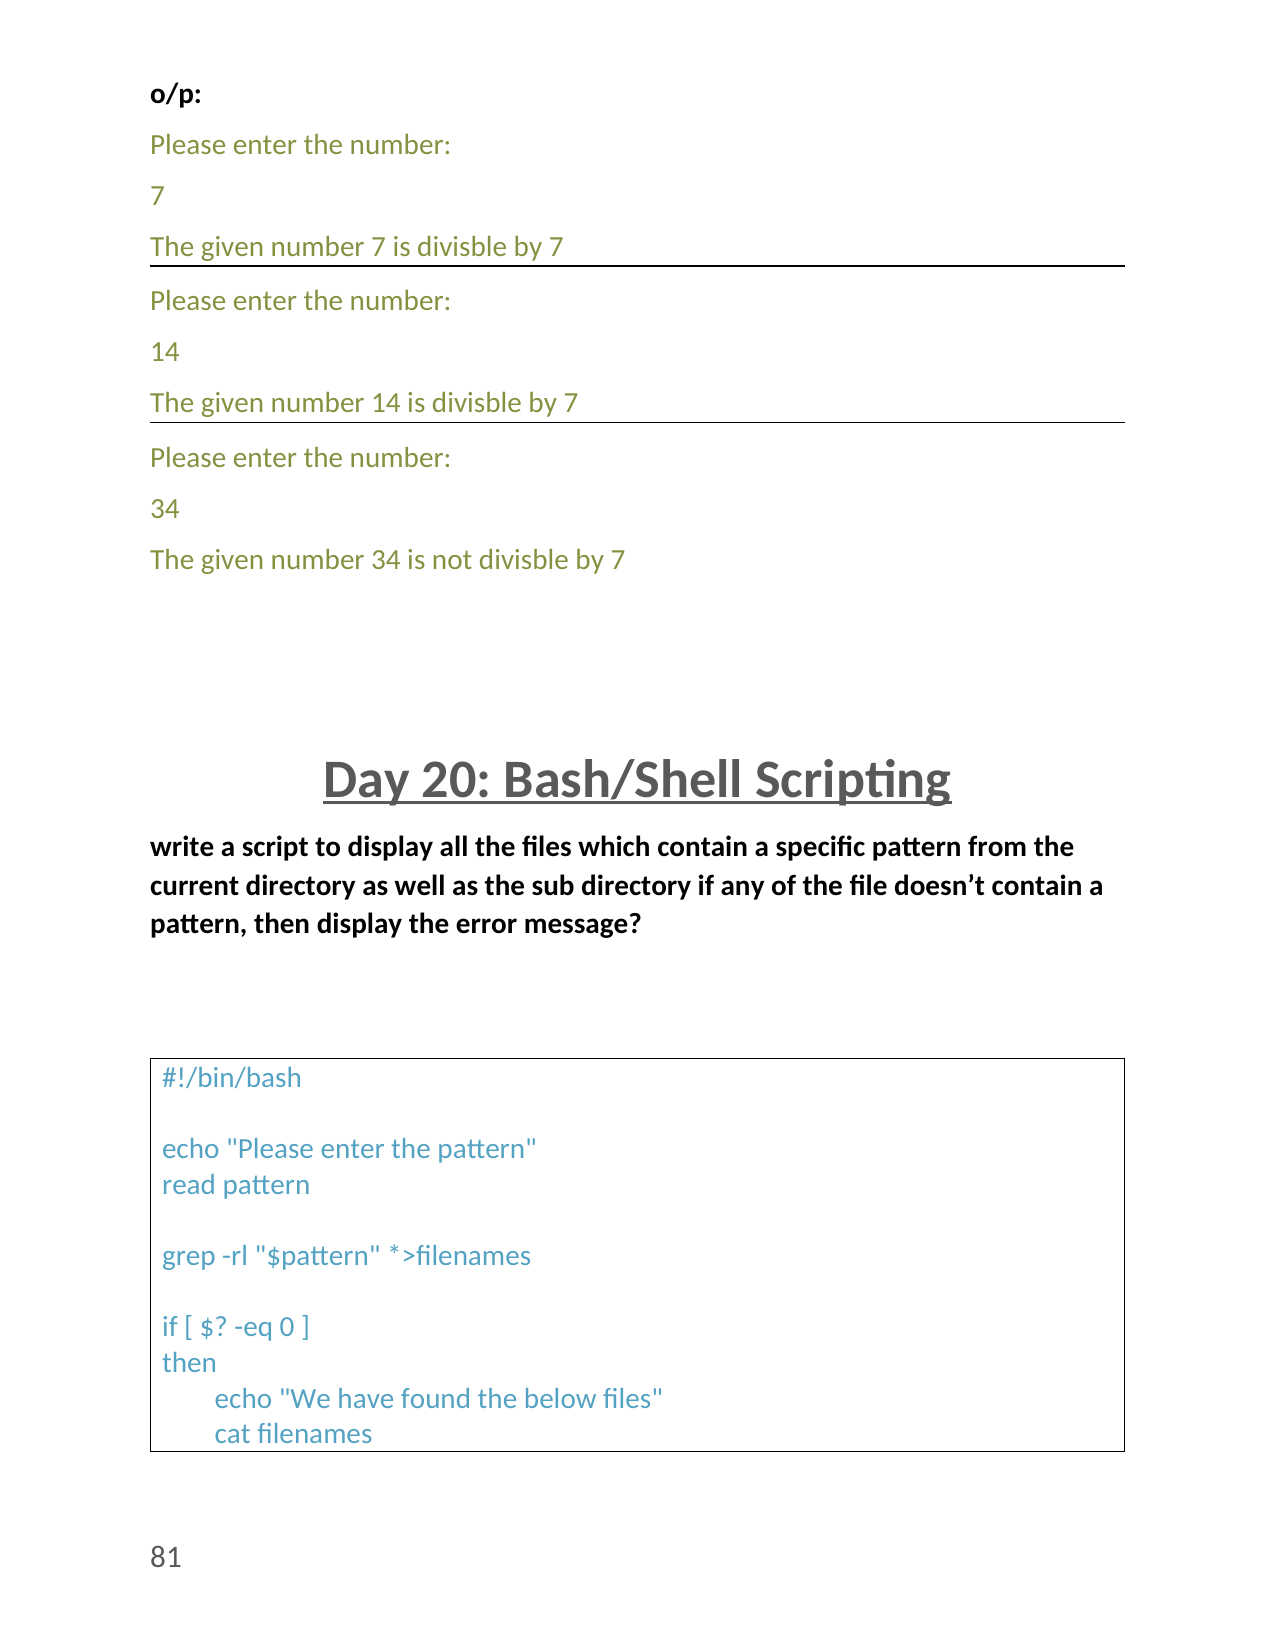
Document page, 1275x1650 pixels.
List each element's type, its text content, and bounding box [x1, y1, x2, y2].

text Please enter the number: [150, 439, 1125, 474]
text o/p: [150, 75, 1125, 111]
text The given number 34 is not divisble by 7 [150, 541, 1125, 576]
text 7 [150, 177, 1125, 212]
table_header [151, 1059, 1124, 1451]
text The given number 14 is divisble by 7 [150, 384, 1125, 422]
text 14 [150, 333, 1125, 369]
text 34 [150, 490, 1125, 525]
text Please enter the number: [150, 282, 1125, 318]
text Please enter the number: [150, 126, 1125, 162]
text The given number 7 is divisble by 7 [150, 228, 1125, 265]
text Day 20: Bash/Shell Scripting [150, 744, 1125, 811]
text write a script to display all the files which contain a specific pattern from the current directory as well as the sub directory if any of the file doesn’t contain a pattern, then display the error message? [150, 828, 1125, 941]
